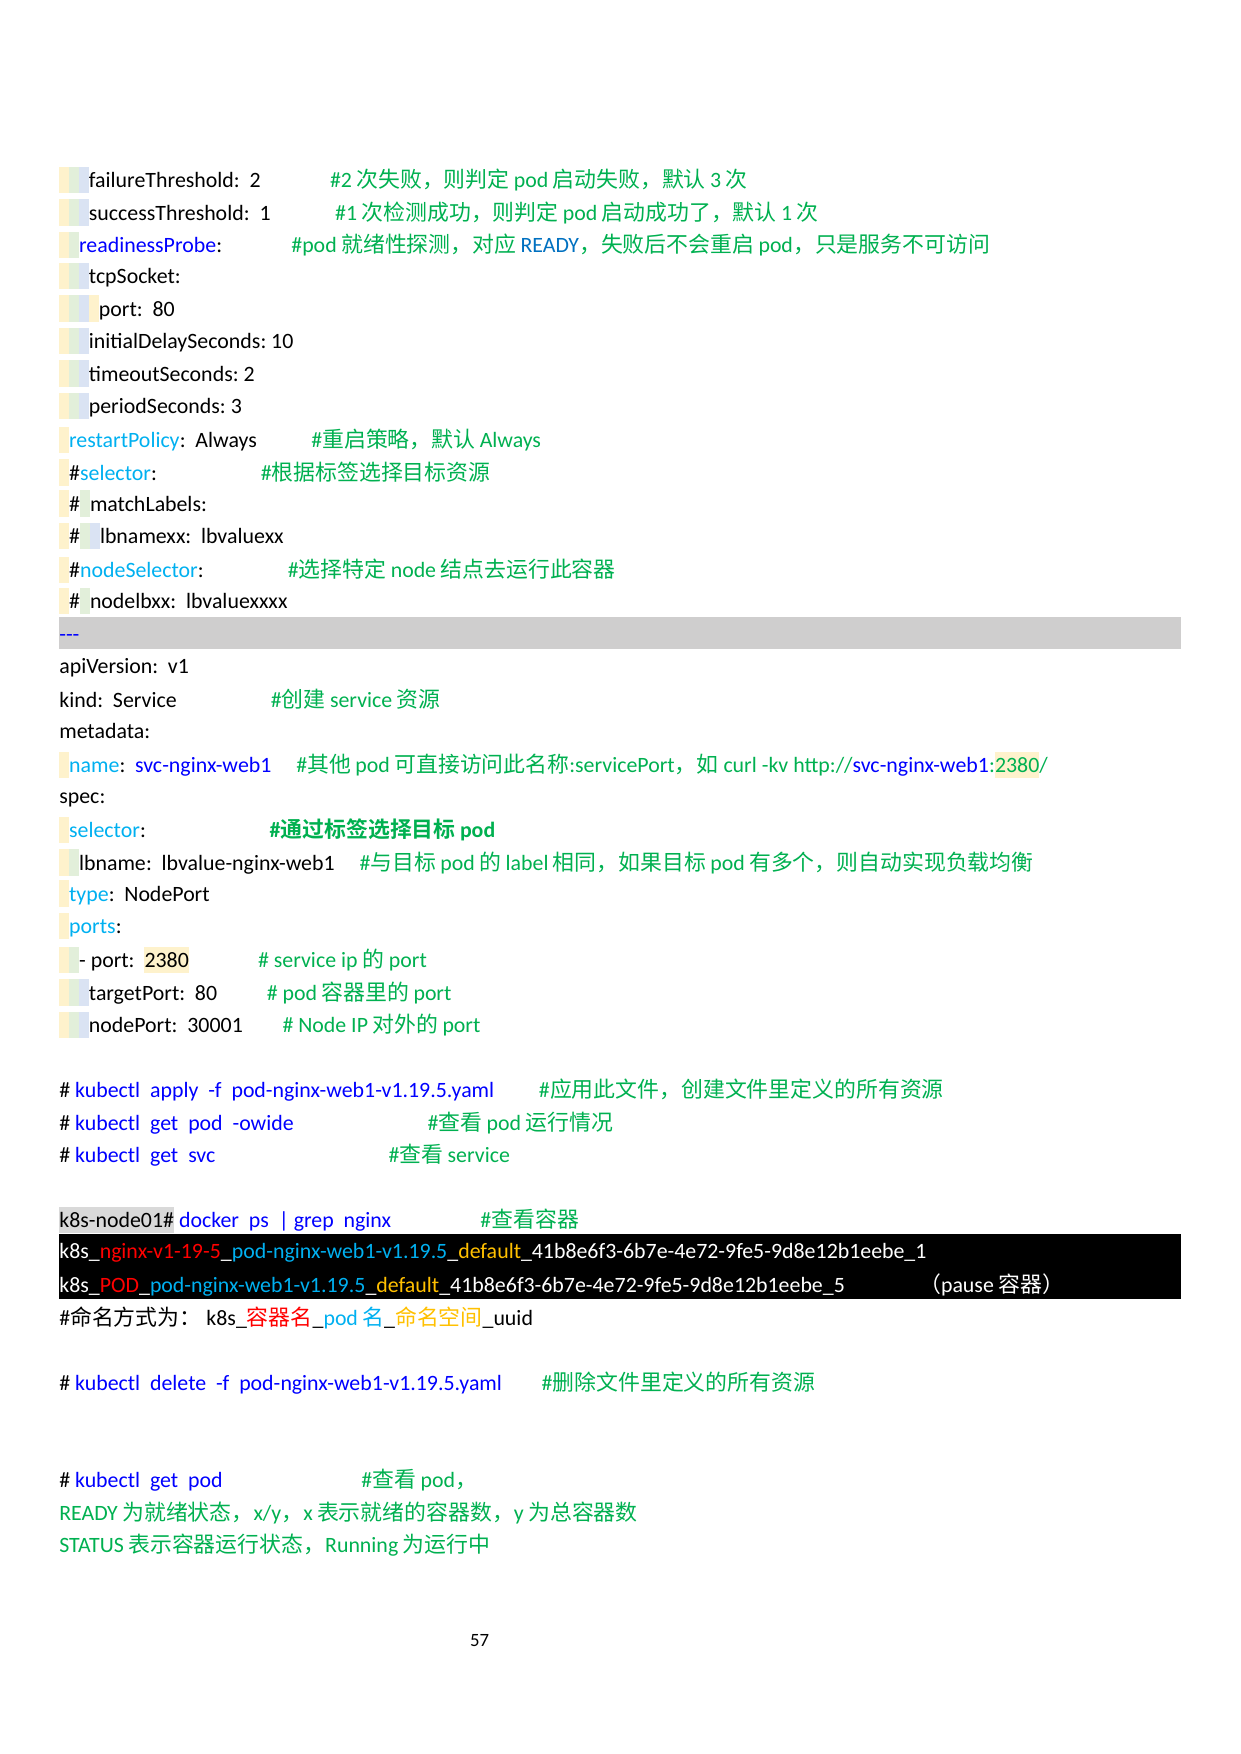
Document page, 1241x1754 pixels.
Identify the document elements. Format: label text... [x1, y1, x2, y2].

text --- [59, 617, 1181, 649]
text kind: Service #创建service资源 [59, 682, 1181, 714]
text # kubectl apply -f pod-nginx-web1-v1.19.5.yaml #应用此文件，创建文件里定义的所有资源 [59, 1072, 1181, 1104]
text READY为就绪状态，x/y，x表示就绪的容器数，y为总容器数 [59, 1494, 1181, 1527]
text # lbnamexx: lbvaluexx [59, 519, 1181, 552]
text k8s-node01# docker ps | grep nginx #查看容器 [59, 1202, 1181, 1234]
text restartPolicy: Always #重启策略，默认Always [59, 422, 1181, 454]
text # kubectl get pod #查看pod， [59, 1462, 1181, 1494]
text k8s_nginx-v1-19-5_pod-nginx-web1-v1.19.5_default_41b8e6f3-6b7e-4e72-9fe5-9d8e12b1eebe_1 [59, 1234, 1181, 1267]
text #nodeSelector: #选择特定node结点去运行此容器 [59, 552, 1181, 584]
text targetPort: 80 # pod容器里的port [59, 974, 1181, 1007]
text ports: [59, 909, 1181, 942]
text # matchLabels: [59, 487, 1181, 519]
text port: 80 [59, 292, 1181, 324]
text # nodelbxx: lbvaluexxxx [59, 584, 1181, 617]
text #命名方式为： k8s_容器名_pod名_命名空间_uuid [59, 1299, 1181, 1332]
text # kubectl get pod -owide #查看pod运行情况 [59, 1104, 1181, 1137]
text apiVersion: v1 [59, 649, 1181, 682]
text failureThreshold: 2 #2次失败，则判定pod启动失败，默认3次 [59, 162, 1181, 194]
text successThreshold: 1 #1次检测成功，则判定pod启动成功了，默认1次 [59, 194, 1181, 227]
text - port: 2380 # service ip 的port [59, 942, 1181, 974]
text k8s_POD_pod-nginx-web1-v1.19.5_default_41b8e6f3-6b7e-4e72-9fe5-9d8e12b1eebe_5 （pause容器） [59, 1267, 1181, 1299]
text tcpSocket: [59, 259, 1181, 292]
text type: NodePort [59, 877, 1181, 909]
text selector: #通过标签选择目标pod [59, 812, 1181, 844]
text metadata: [59, 714, 1181, 747]
text periodSeconds: 3 [59, 389, 1181, 422]
text # kubectl get svc #查看service [59, 1137, 1181, 1169]
text initialDelaySeconds: 10 [59, 324, 1181, 357]
text # kubectl delete -f pod-nginx-web1-v1.19.5.yaml #删除文件里定义的所有资源 [59, 1364, 1181, 1397]
text nodePort: 30001 # Node IP对外的port [59, 1007, 1181, 1039]
text timeoutSeconds: 2 [59, 357, 1181, 389]
text lbname: lbvalue-nginx-web1 #与目标pod的label相同，如果目标pod有多个，则自动实现负载均衡 [59, 844, 1181, 877]
text readinessProbe: #pod就绪性探测，对应READY，失败后不会重启pod，只是服务不可访问 [59, 227, 1181, 259]
text #selector: #根据标签选择目标资源 [59, 454, 1181, 487]
text spec: [59, 779, 1181, 812]
text name: svc-nginx-web1 #其他pod可直接访问此名称:servicePort，如 curl -kv http://svc-nginx-web1:2380/ [59, 747, 1181, 779]
text STATUS表示容器运行状态，Running为运行中 [59, 1527, 1181, 1559]
